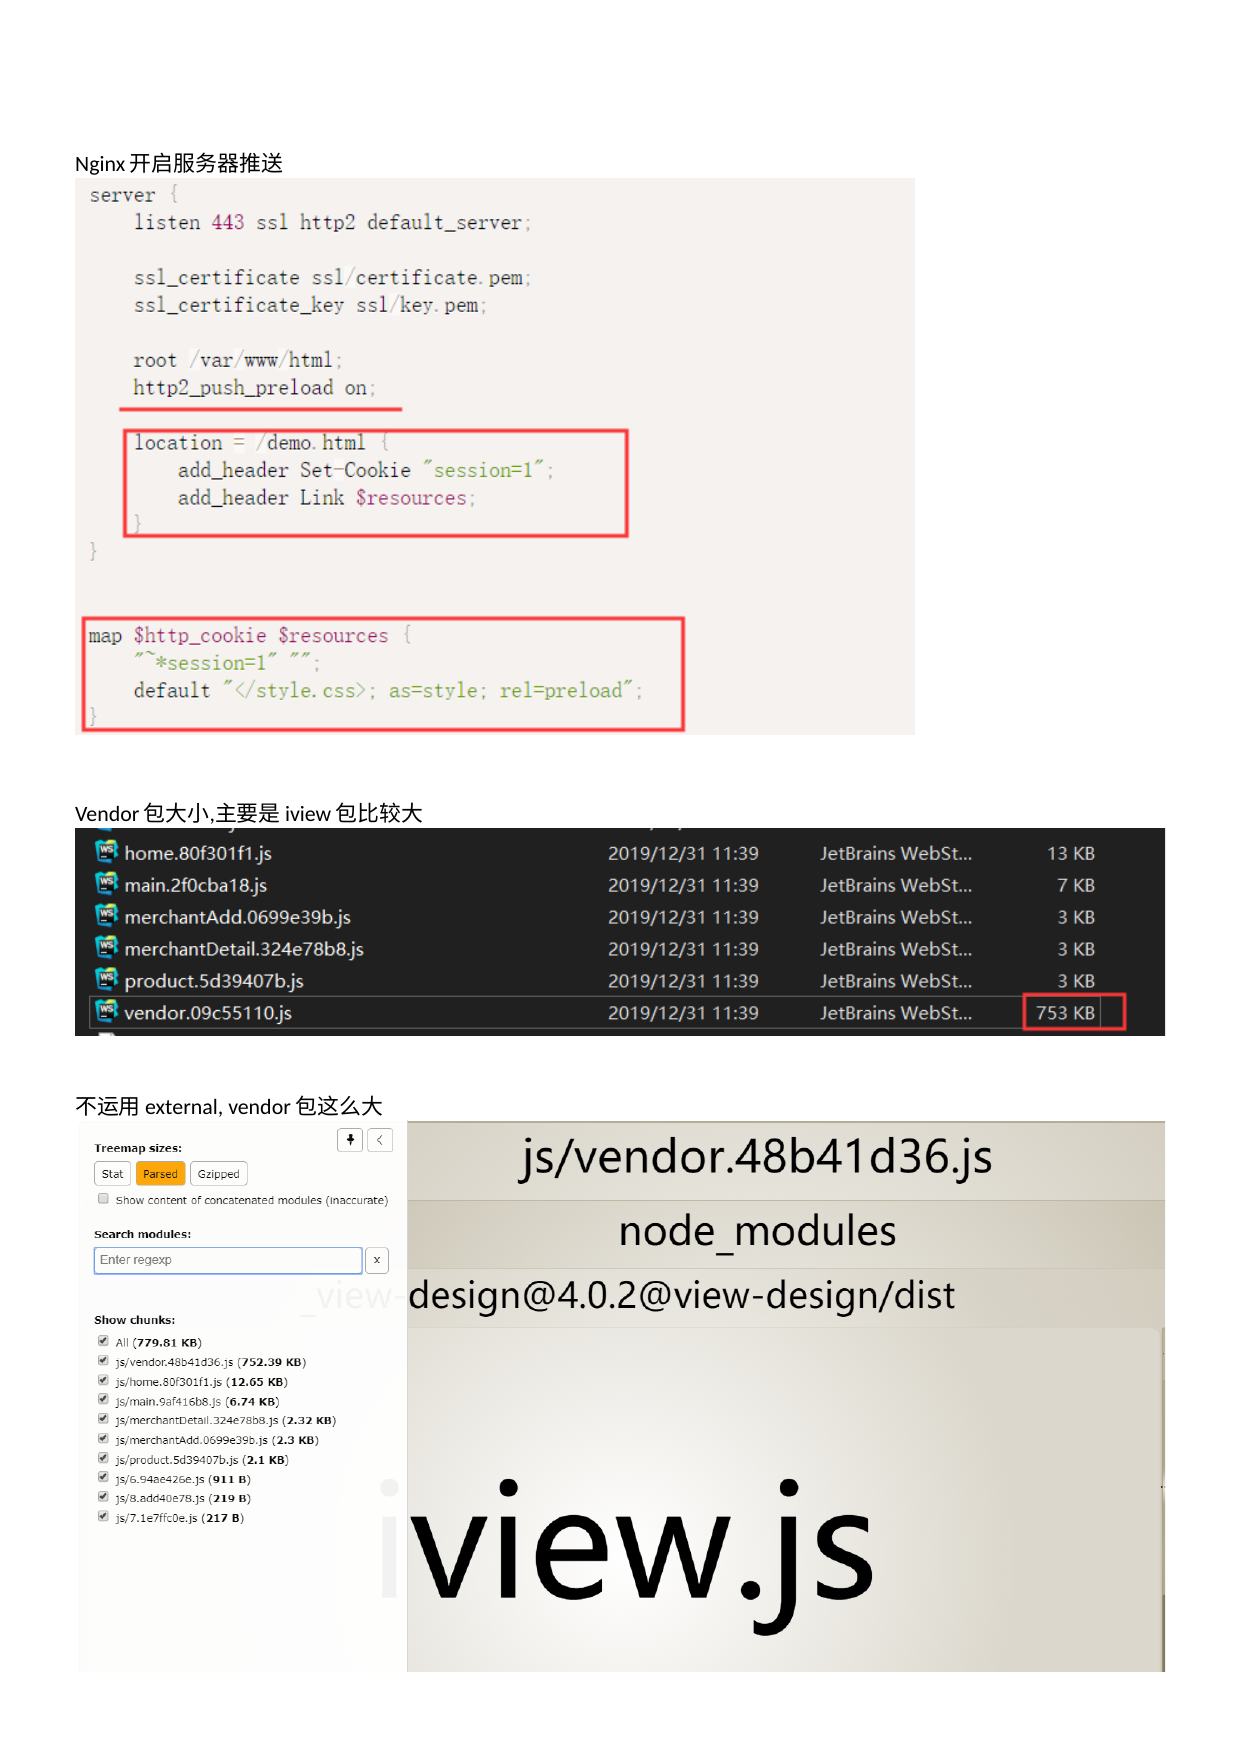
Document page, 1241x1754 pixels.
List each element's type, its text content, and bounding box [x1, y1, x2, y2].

picture [75, 178, 915, 735]
picture [75, 828, 1166, 1036]
text Vendor包大小,主要是iview包比较大 [75, 796, 1165, 828]
text Nginx开启服务器推送 [75, 146, 1165, 178]
text 不运用external, vendor包这么大 [75, 1088, 1165, 1120]
picture [75, 1120, 1166, 1672]
